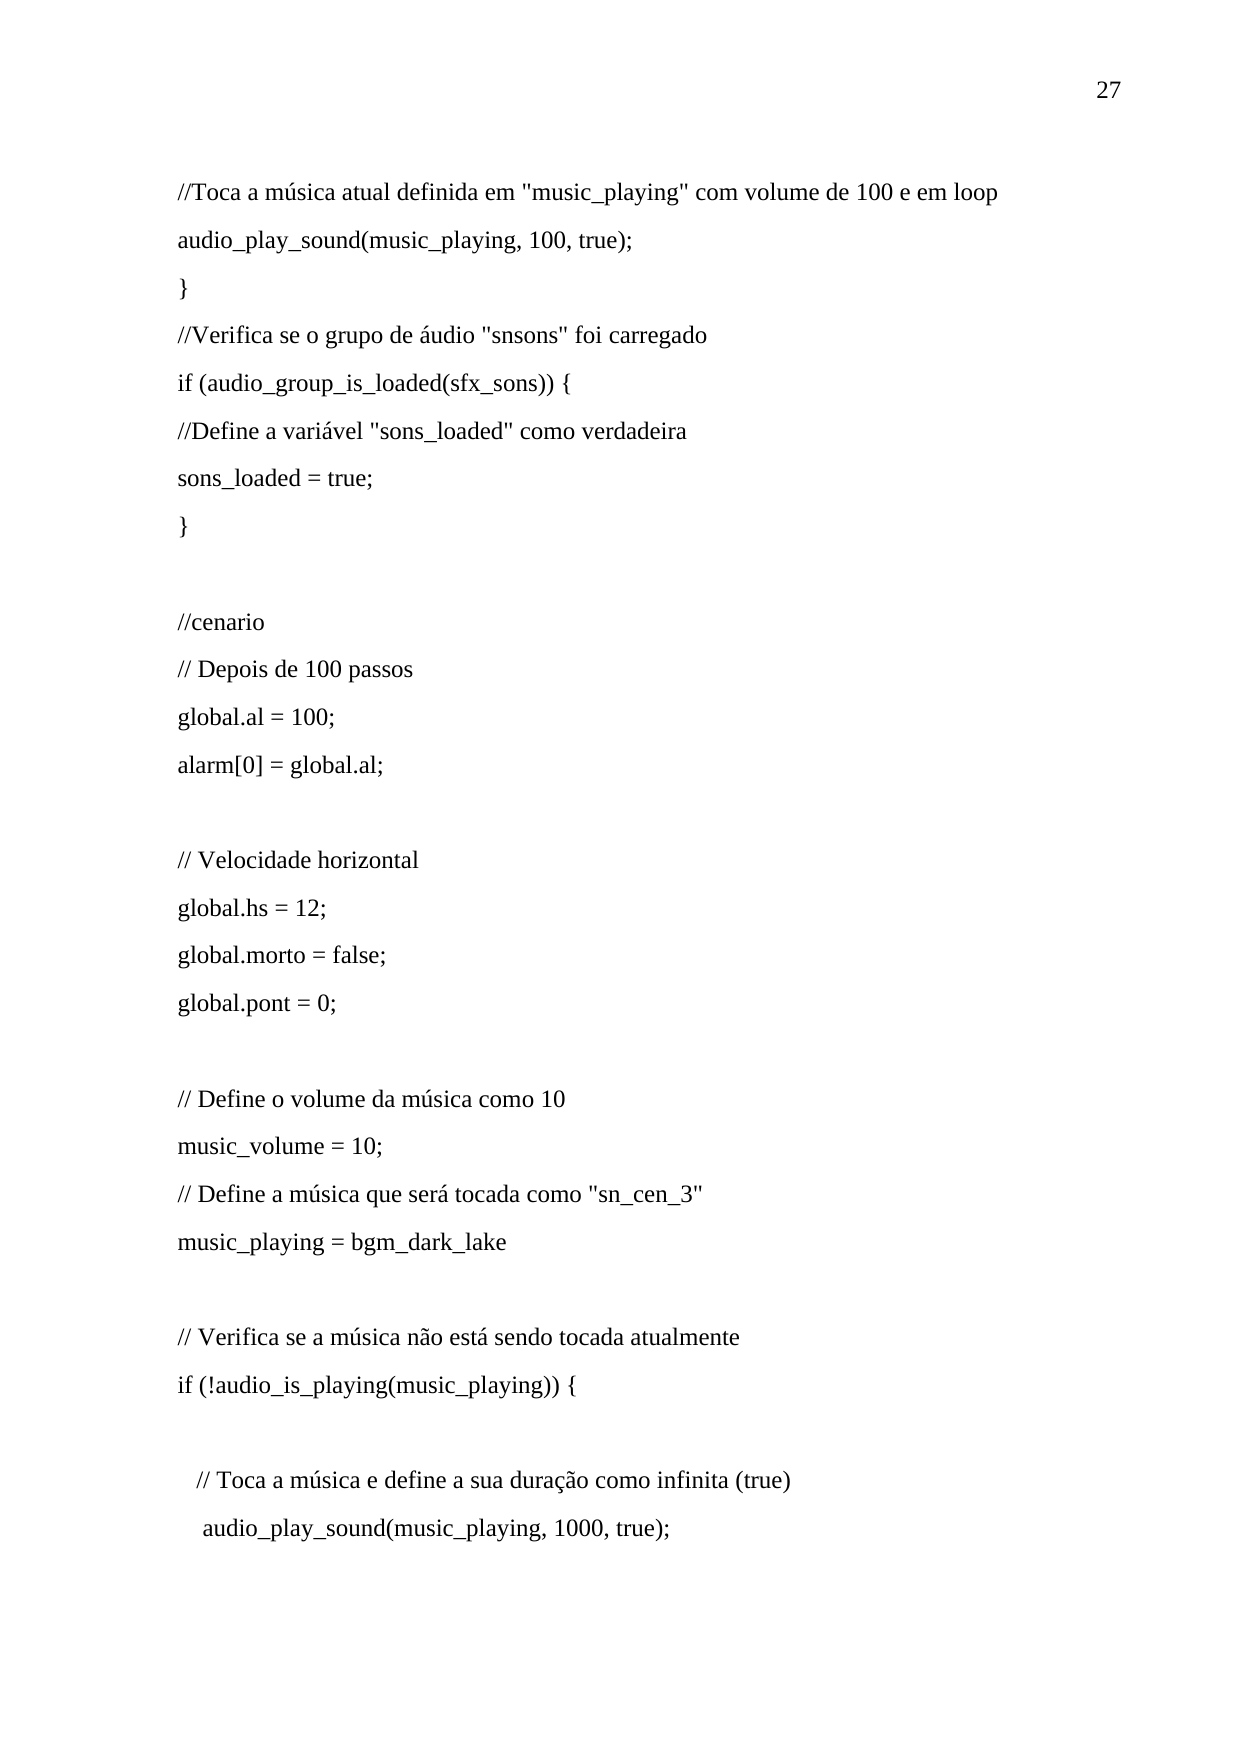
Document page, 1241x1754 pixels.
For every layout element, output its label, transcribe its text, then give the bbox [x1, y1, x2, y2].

text // Depois de 100 passos [177, 654, 1122, 683]
text global.al = 100; [177, 702, 1122, 731]
text // Toca a música e define a sua duração como infinita (true) [177, 1465, 1122, 1494]
text global.hs = 12; [177, 893, 1122, 922]
text music_playing = bgm_dark_lake [177, 1227, 1122, 1256]
text } [177, 273, 1122, 301]
text // Velocidade horizontal [177, 845, 1122, 874]
text sons_loaded = true; [177, 463, 1122, 492]
text if (audio_group_is_loaded(sfx_sons)) { [177, 368, 1122, 397]
text alarm[0] = global.al; [177, 750, 1122, 778]
text //cenario [177, 607, 1122, 635]
text audio_play_sound(music_playing, 1000, true); [177, 1513, 1122, 1542]
text if (!audio_is_playing(music_playing)) { [177, 1370, 1122, 1399]
text // Verifica se a música não está sendo tocada atualmente [177, 1322, 1122, 1351]
text music_volume = 10; [177, 1131, 1122, 1160]
text audio_play_sound(music_playing, 100, true); [177, 225, 1122, 254]
text // Define a música que será tocada como "sn_cen_3" [177, 1179, 1122, 1208]
text //Toca a música atual definida em "music_playing" com volume de 100 e em loop [177, 177, 1122, 206]
text //Verifica se o grupo de áudio "snsons" foi carregado [177, 320, 1122, 349]
text // Define o volume da música como 10 [177, 1084, 1122, 1112]
text global.morto = false; [177, 941, 1122, 969]
text //Define a variável "sons_loaded" como verdadeira [177, 416, 1122, 444]
text } [177, 511, 1122, 540]
text global.pont = 0; [177, 988, 1122, 1017]
